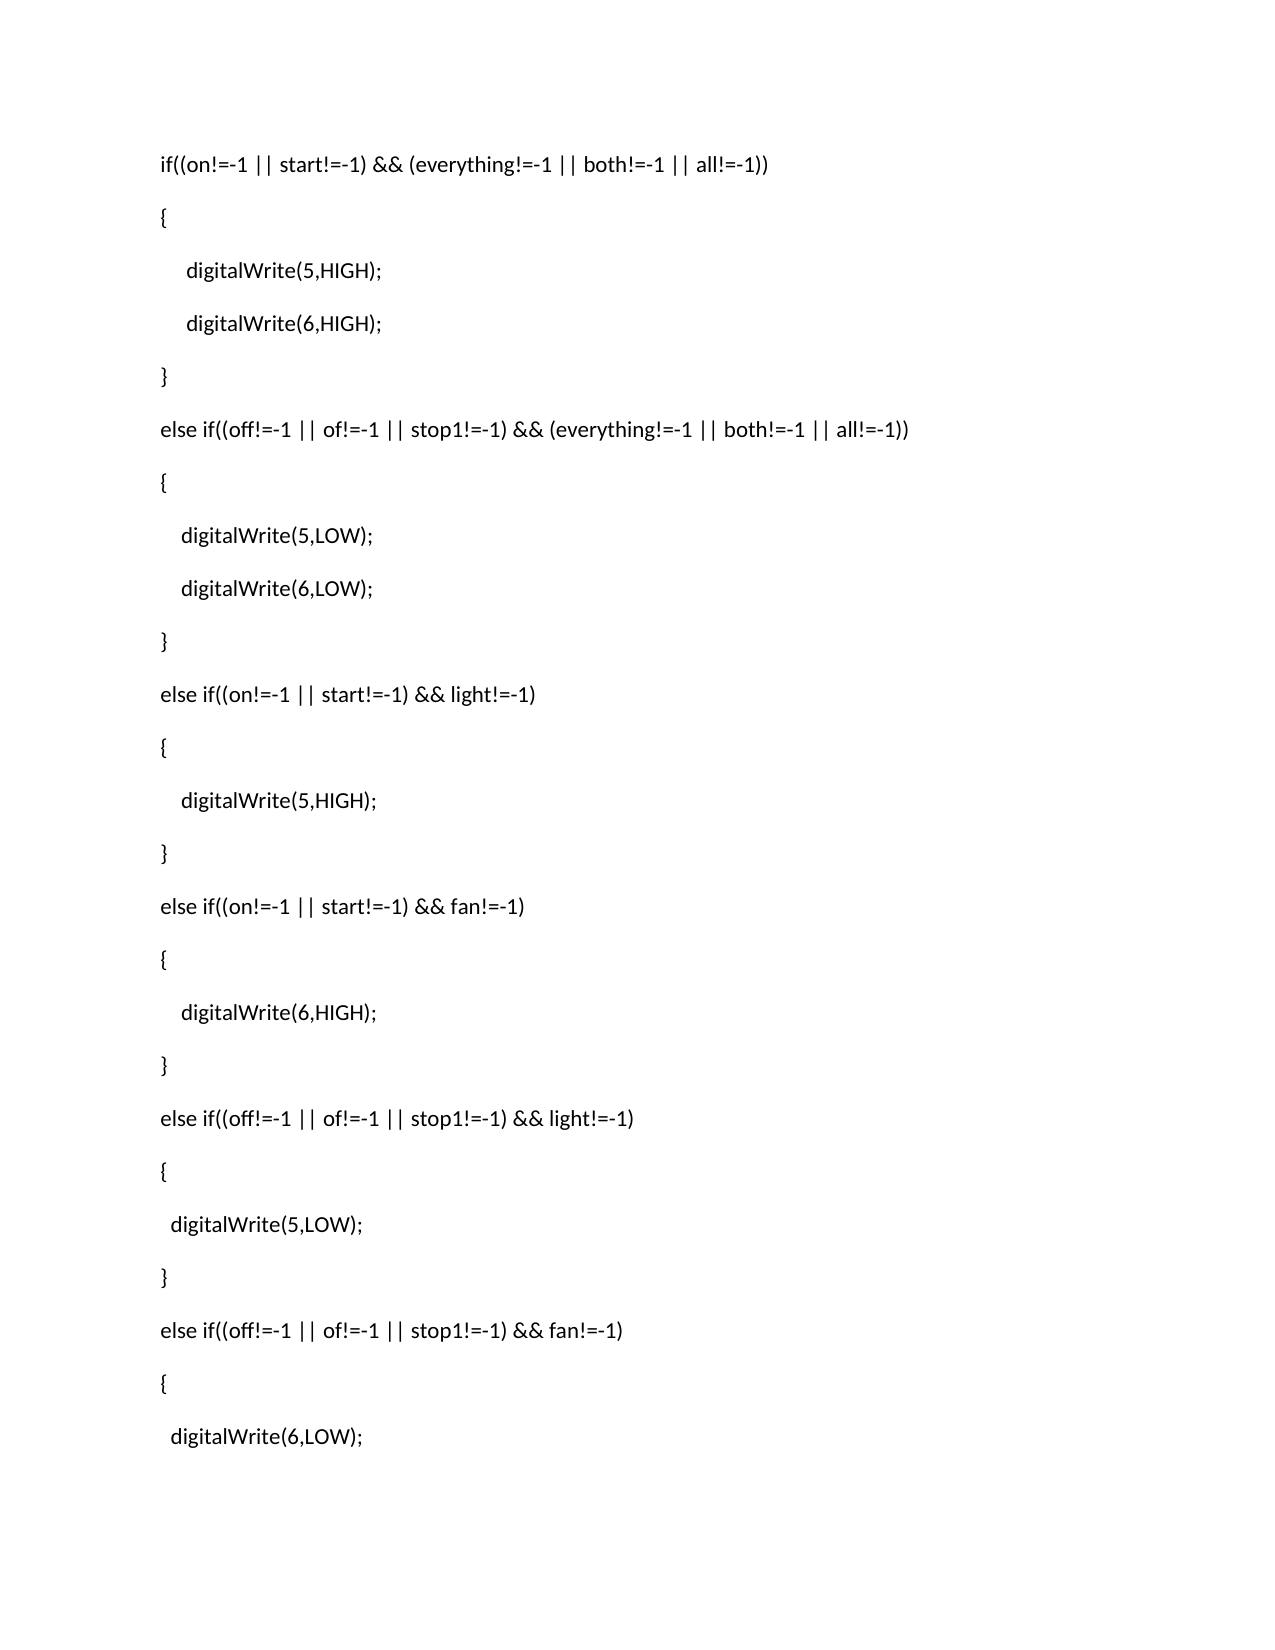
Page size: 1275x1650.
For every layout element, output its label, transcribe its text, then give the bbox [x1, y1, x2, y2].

text { [150, 468, 1125, 496]
text { [150, 945, 1125, 973]
text } [150, 362, 1125, 390]
text digitalWrite(5,HIGH); [150, 256, 1125, 284]
text else if((off!=-1 || of!=-1 || stop1!=-1) && (everything!=-1 || both!=-1 || all!=-1)) [150, 415, 1125, 443]
text } [150, 1263, 1125, 1291]
text else if((off!=-1 || of!=-1 || stop1!=-1) && fan!=-1) [150, 1316, 1125, 1344]
text } [150, 839, 1125, 867]
text digitalWrite(5,LOW); [150, 521, 1125, 549]
text { [150, 1369, 1125, 1397]
text digitalWrite(6,HIGH); [150, 309, 1125, 337]
text digitalWrite(6,LOW); [150, 1422, 1125, 1451]
text digitalWrite(5,HIGH); [150, 786, 1125, 814]
text } [150, 627, 1125, 655]
text { [150, 1157, 1125, 1185]
text digitalWrite(5,LOW); [150, 1210, 1125, 1238]
text else if((on!=-1 || start!=-1) && fan!=-1) [150, 892, 1125, 920]
text if((on!=-1 || start!=-1) && (everything!=-1 || both!=-1 || all!=-1)) [150, 150, 1125, 178]
text digitalWrite(6,HIGH); [150, 998, 1125, 1026]
text { [150, 733, 1125, 761]
text else if((on!=-1 || start!=-1) && light!=-1) [150, 680, 1125, 708]
text { [150, 203, 1125, 231]
text } [150, 1051, 1125, 1079]
text digitalWrite(6,LOW); [150, 574, 1125, 602]
text else if((off!=-1 || of!=-1 || stop1!=-1) && light!=-1) [150, 1104, 1125, 1132]
